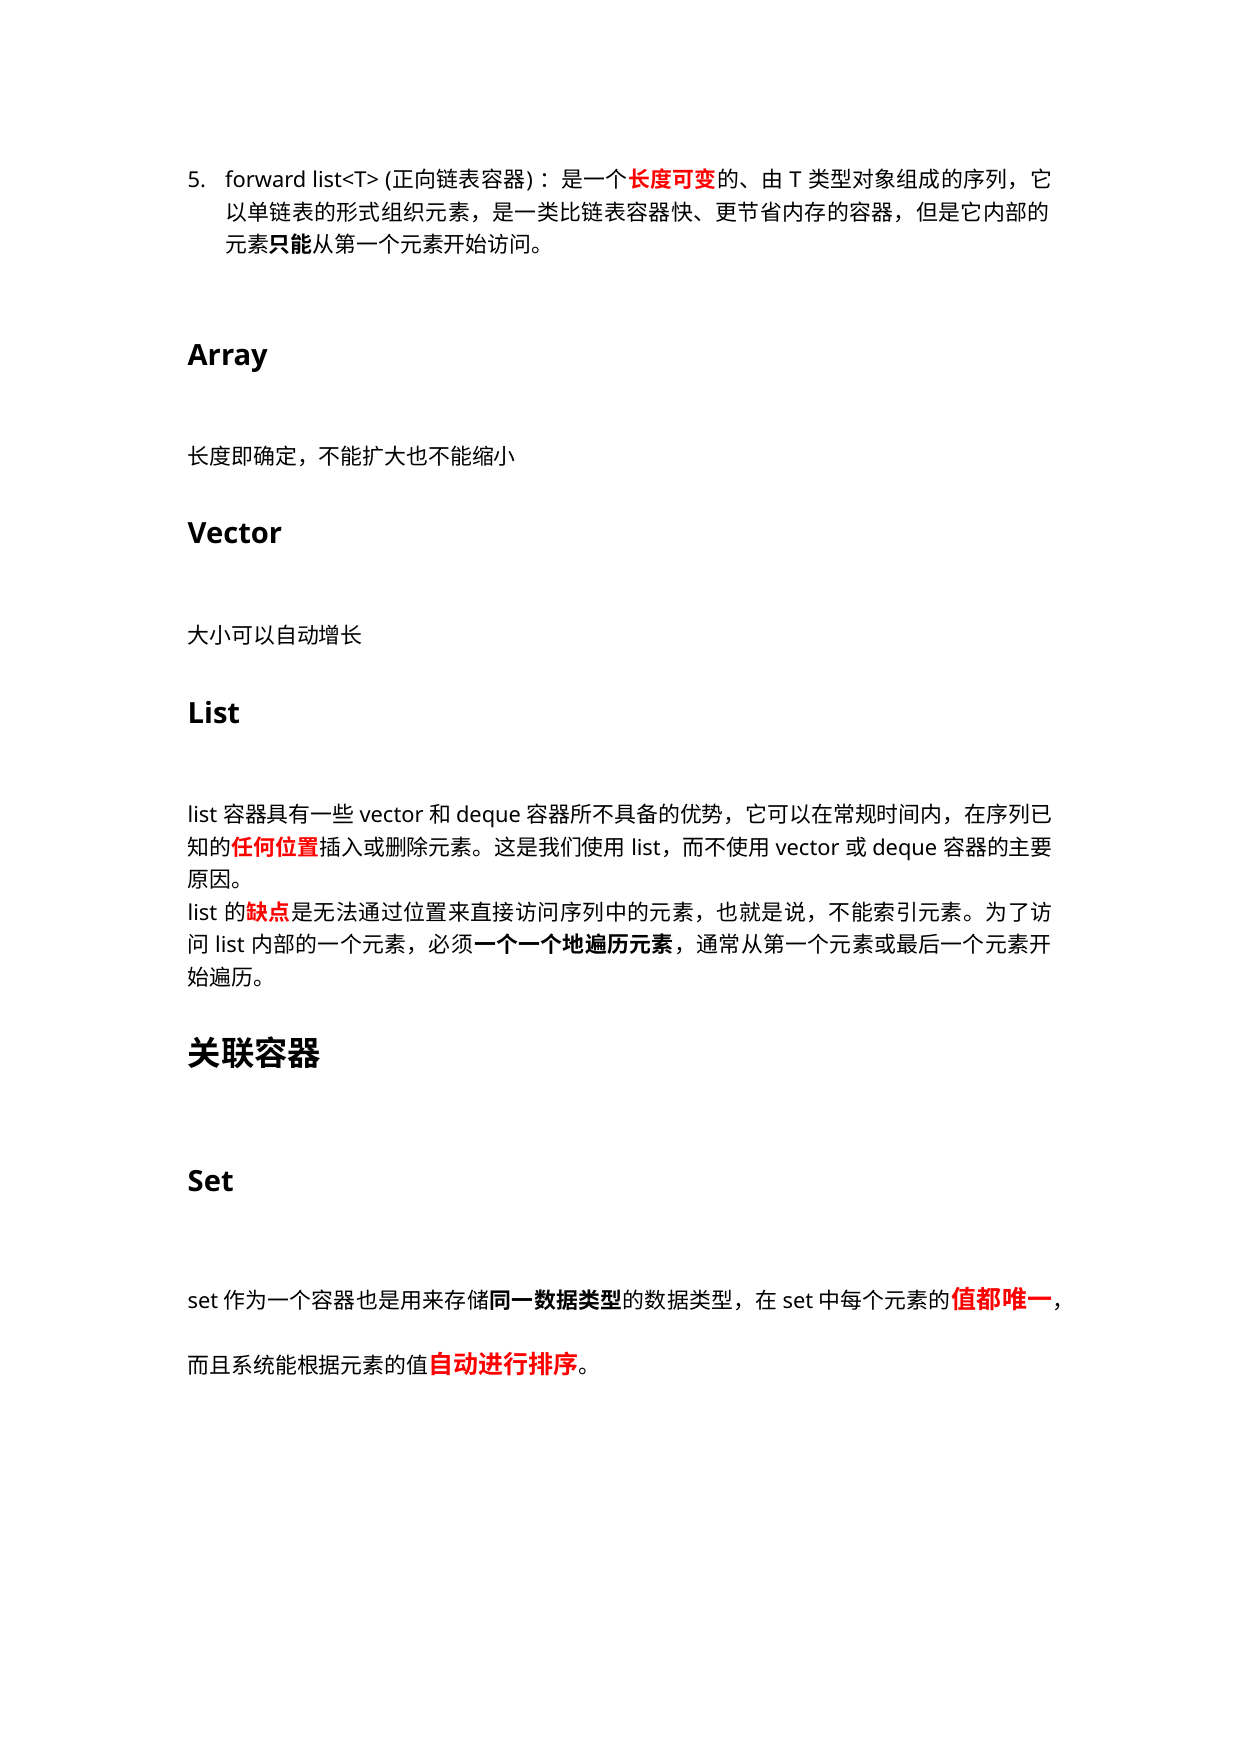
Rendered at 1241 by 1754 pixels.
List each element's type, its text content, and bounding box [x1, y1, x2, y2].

text set作为一个容器也是用来存储同一数据类型的数据类型，在set中每个元素的值都唯一，而且系统能根据元素的值自动进行排序。 [187, 1265, 1053, 1395]
text list 的缺点是无法通过位置来直接访问序列中的元素，也就是说，不能索引元素。为了访问 list 内部的一个元素，必须一个一个地遍历元素，通常从第一个元素或最后一个元素开始遍历。 [187, 894, 1053, 992]
subtitle 关联容器 [187, 1019, 1053, 1084]
subtitle List [187, 679, 1053, 744]
text list 容器具有一些 vector 和 deque 容器所不具备的优势，它可以在常规时间内，在序列已知的任何位置插入或删除元素。这是我们使用 list，而不使用 vector 或 deque 容器的主要原因。 [187, 797, 1053, 894]
subtitle Vector [187, 500, 1053, 565]
subtitle Array [187, 321, 1053, 386]
subtitle Set [187, 1148, 1053, 1213]
list forward list<T> (正向链表容器) ：是一个长度可变的、由 T 类型对象组成的序列，它以单链表的形式组织元素，是一类比链表容器快、更节省内存的容器，但是它内部的元素只能从第一个元素开始访问。 [187, 162, 1053, 259]
text 大小可以自动增长 [187, 618, 1053, 650]
text 长度即确定，不能扩大也不能缩小 [187, 438, 1053, 471]
